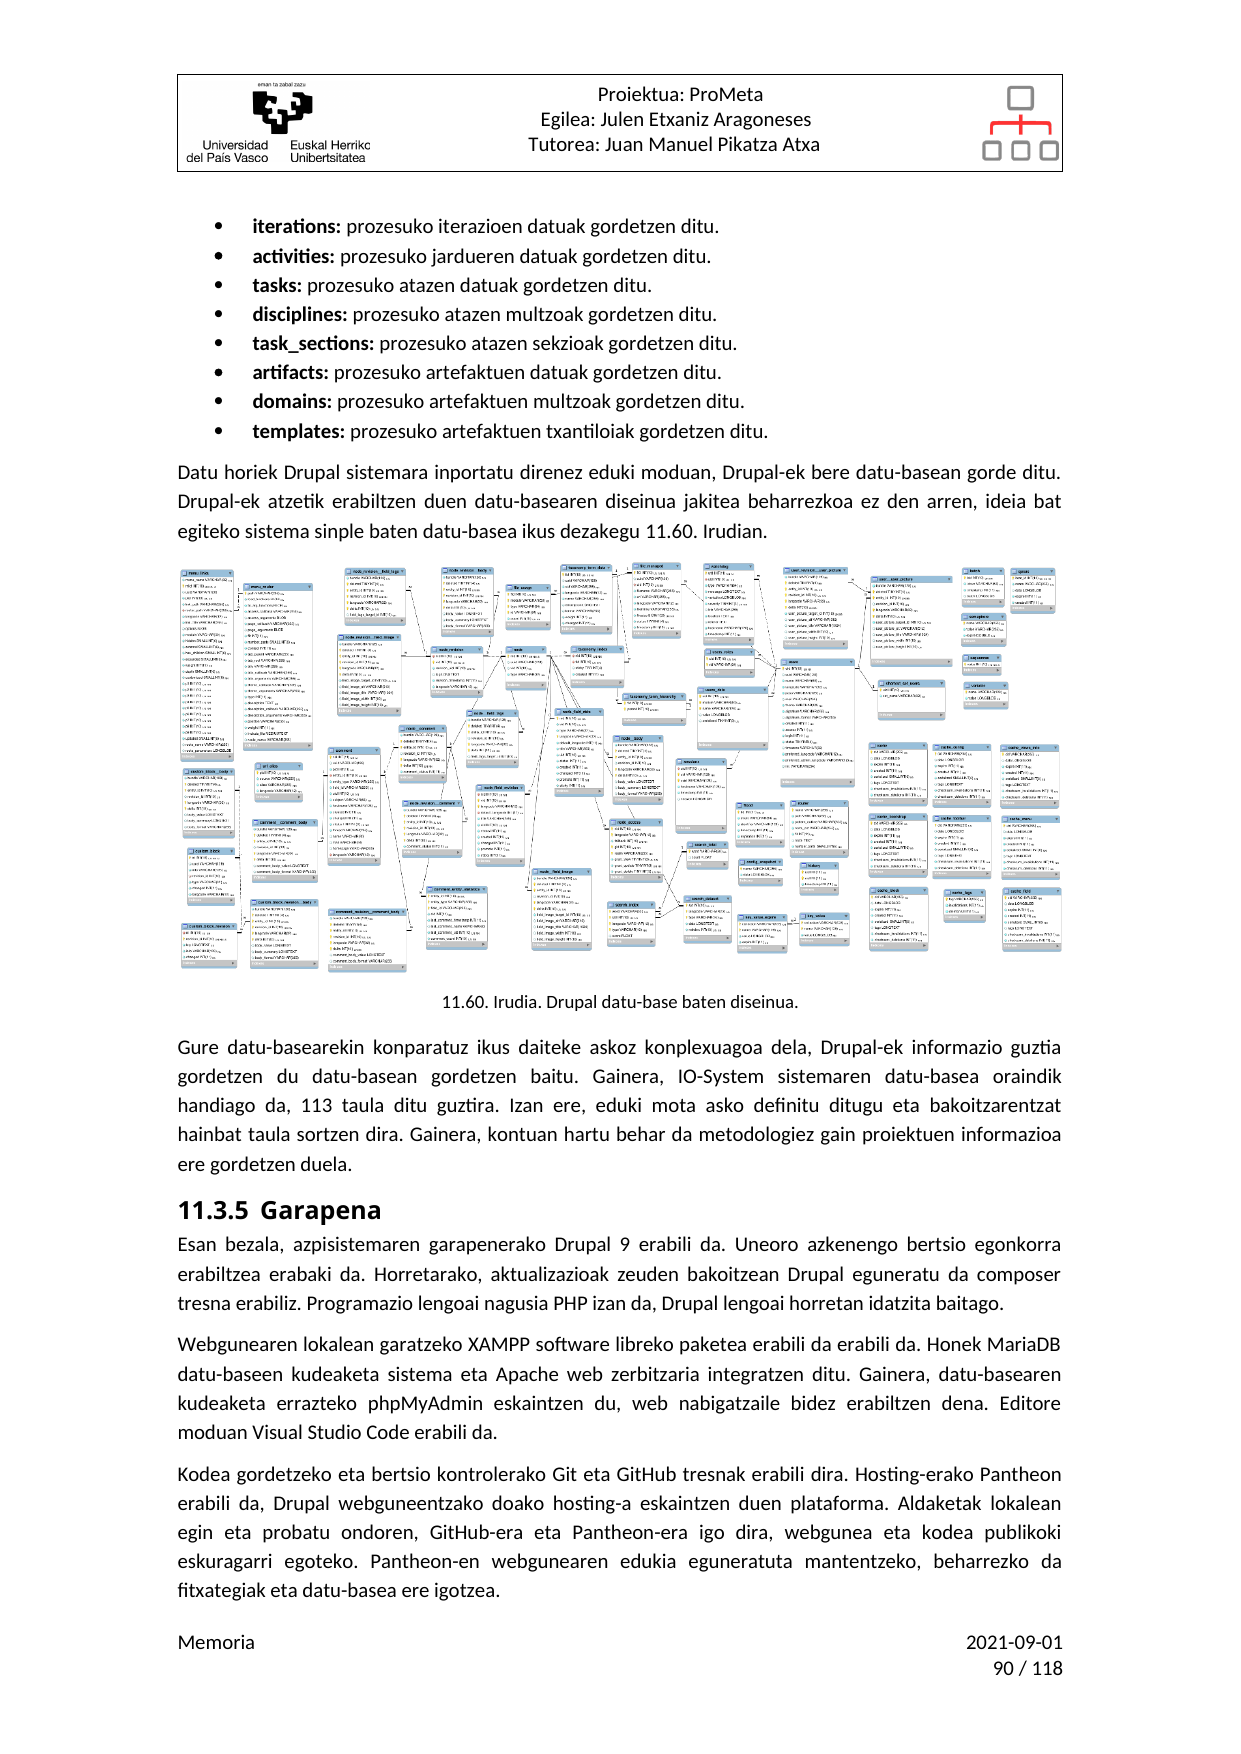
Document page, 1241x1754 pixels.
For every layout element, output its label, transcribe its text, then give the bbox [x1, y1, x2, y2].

list templates: prozesuko artefaktuen txantiloiak gordetzen ditu. [215, 418, 1063, 443]
list domains: prozesuko artefaktuen multzoak gordetzen ditu. [215, 389, 1063, 414]
list iterations: prozesuko iterazioen datuak gordetzen ditu. [215, 214, 1063, 239]
text Esan bezala, azpisistemaren garapenerako Drupal 9 erabili da. Uneoro azkenengo bertsio egonkorra erabiltzea erabaki da. Horretarako, aktualizazioak zeuden bakoitzean Drupal eguneratu da composer tresna erabiliz. Programazio lengoai nagusia PHP izan da, Drupal lengoai horretan idatzita baitago. [177, 1232, 1063, 1315]
list artifacts: prozesuko artefaktuen datuak gordetzen ditu. [215, 359, 1063, 385]
list activities: prozesuko jardueren datuak gordetzen ditu. [215, 243, 1063, 268]
picture [182, 81, 370, 162]
list disciplines: prozesuko atazen multzoak gordetzen ditu. [215, 301, 1063, 327]
text Webgunearen lokalean garatzeko XAMPP software libreko paketea erabili da erabili da. Honek MariaDB datu-baseen kudeaketa sistema eta Apache web zerbitzaria integratzen ditu. Gainera, datu-basearen kudeaketa errazteko phpMyAdmin eskaintzen du, web nabigatzaile bidez erabiltzen dena. Editore moduan Visual Studio Code erabili da. [177, 1332, 1063, 1444]
picture [978, 80, 1060, 162]
list tasks: prozesuko atazen datuak gordetzen ditu. [215, 272, 1063, 297]
text Gure datu-basearekin konparatuz ikus daiteke askoz konplexuagoa dela, Drupal-ek informazio guztia gordetzen du datu-basean gordetzen baitu. Gainera, IO-System sistemaren datu-basea oraindik handiago da, 113 taula ditu guztira. Izan ere, eduki mota asko definitu ditugu eta bakoitzarentzat hainbat taula sortzen dira. Gainera, kontuan hartu behar da metodologiez gain proiektuen informazioa ere gordetzen duela. [177, 1034, 1063, 1176]
list task_sections: prozesuko atazen sekzioak gordetzen ditu. [215, 330, 1063, 356]
subtitle Garapena [177, 1192, 1063, 1227]
picture [177, 559, 1063, 975]
text Kodea gordetzeko eta bertsio kontrolerako Git eta GitHub tresnak erabili dira. Hosting-erako Pantheon erabili da, Drupal webguneentzako doako hosting-a eskaintzen duen plataforma. Aldaketak lokalean egin eta probatu ondoren, GitHub-era eta Pantheon-era igo dira, webgunea eta kodea publikoki eskuragarri egoteko. Pantheon-en webgunearen edukia eguneratuta mantentzeko, beharrezko da fitxategiak eta datu-basea ere igotzea. [177, 1461, 1063, 1603]
